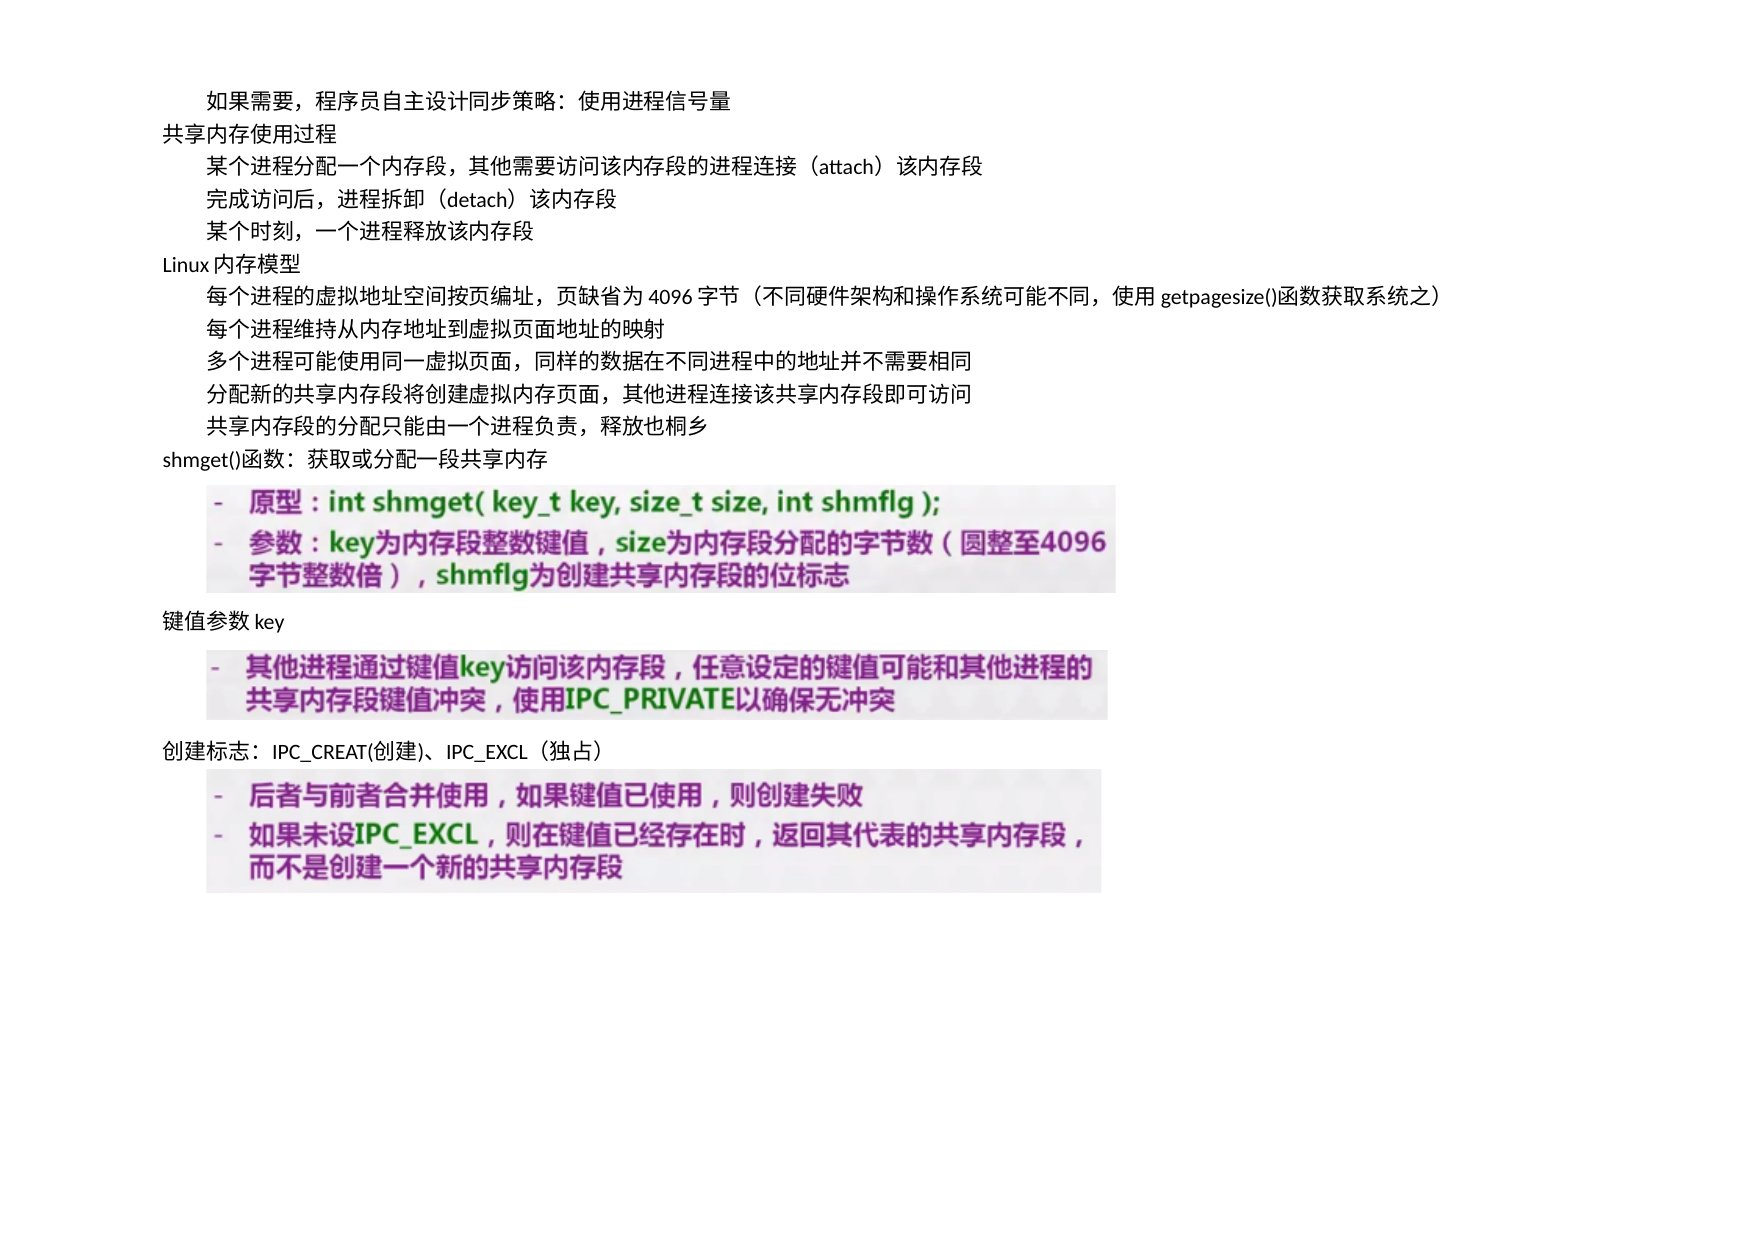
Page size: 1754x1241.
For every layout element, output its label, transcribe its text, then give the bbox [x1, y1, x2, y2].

text 创建标志：IPC_CREAT(创建)、IPC_EXCL（独占） [75, 734, 1679, 766]
text 分配新的共享内存段将创建虚拟内存页面，其他进程连接该共享内存段即可访问 [75, 376, 1679, 409]
text shmget()函数：获取或分配一段共享内存 [75, 441, 1679, 474]
text 共享内存使用过程 [75, 116, 1679, 149]
text 键值参数key [75, 604, 1679, 636]
text 共享内存段的分配只能由一个进程负责，释放也桐乡 [75, 409, 1679, 441]
text 某个进程分配一个内存段，其他需要访问该内存段的进程连接（attach）该内存段 [75, 149, 1679, 181]
text 完成访问后，进程拆卸（detach）该内存段 [75, 181, 1679, 214]
picture [206, 769, 1102, 893]
picture [206, 650, 1108, 720]
text Linux内存模型 [75, 246, 1679, 279]
text 每个进程维持从内存地址到虚拟页面地址的映射 [75, 311, 1679, 344]
text 多个进程可能使用同一虚拟页面，同样的数据在不同进程中的地址并不需要相同 [75, 344, 1679, 376]
picture [206, 485, 1116, 593]
text 每个进程的虚拟地址空间按页编址，页缺省为4096字节（不同硬件架构和操作系统可能不同，使用getpagesize()函数获取系统之） [75, 279, 1679, 311]
text 某个时刻，一个进程释放该内存段 [75, 214, 1679, 246]
text 如果需要，程序员自主设计同步策略：使用进程信号量 [75, 84, 1679, 116]
